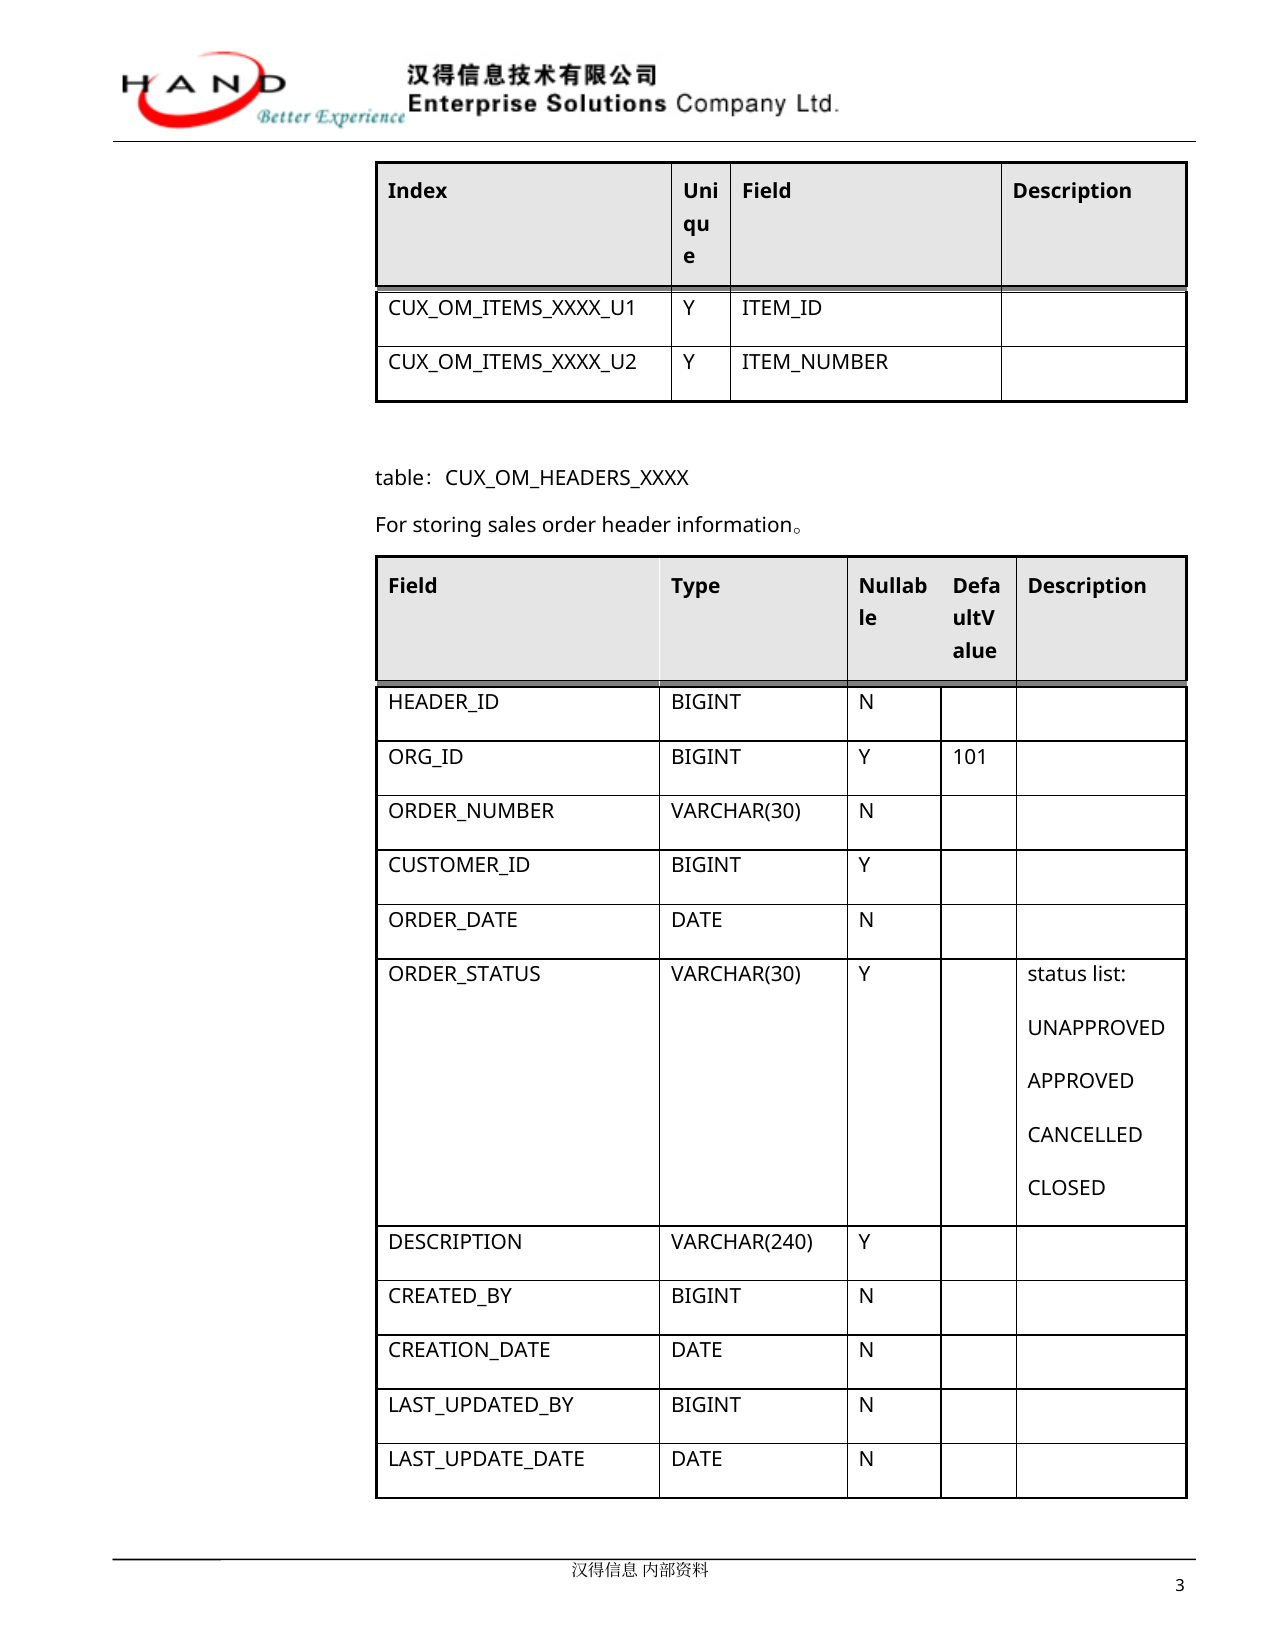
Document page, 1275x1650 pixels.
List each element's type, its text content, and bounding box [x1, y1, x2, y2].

text For storing sales order header information。 [375, 508, 1200, 538]
table_cell [672, 287, 730, 291]
table_cell [1017, 681, 1187, 686]
table_cell BIGINT [660, 688, 847, 740]
table_cell ORDER_STATUS [378, 960, 659, 1225]
table_cell BIGINT [660, 851, 847, 903]
table_cell ORDER_NUMBER [378, 796, 659, 849]
table_cell 101 [942, 742, 1016, 795]
table_cell [942, 1390, 1016, 1443]
table_cell BIGINT [660, 742, 847, 795]
table_cell [1002, 287, 1187, 291]
table_cell N [848, 1444, 940, 1497]
table_cell ITEM_ID [731, 293, 1001, 346]
table_cell [1017, 1390, 1185, 1443]
table_cell CREATED_BY [378, 1281, 659, 1334]
table_header Nullable [848, 558, 941, 680]
table_cell BIGINT [660, 1281, 847, 1334]
table_header DefaultValue [941, 558, 1016, 680]
table_cell N [848, 1390, 940, 1443]
table_cell [1017, 1281, 1185, 1334]
table_cell BIGINT [660, 1390, 847, 1443]
table_cell [1017, 905, 1185, 958]
table_cell [942, 1227, 1016, 1279]
table_header Index [378, 164, 671, 285]
table_cell [1017, 742, 1185, 795]
table_cell HEADER_ID [378, 688, 659, 740]
table_cell [1002, 347, 1185, 400]
table_header Field [731, 164, 1001, 285]
table_cell ORDER_DATE [378, 905, 659, 958]
table_cell [942, 1444, 1016, 1497]
table_cell [942, 851, 1016, 903]
table_cell DATE [660, 1336, 847, 1388]
table_header Description [1002, 164, 1185, 285]
table_cell [1017, 1336, 1185, 1388]
table_cell DATE [660, 1444, 847, 1497]
table_cell status list: UNAPPROVED APPROVED CANCELLED CLOSED [1017, 960, 1185, 1225]
table_cell [1017, 796, 1185, 849]
table_cell [942, 960, 1016, 1225]
table_cell [377, 681, 659, 686]
text table：CUX_OM_HEADERS_XXXX [375, 461, 1200, 491]
table_cell [942, 796, 1016, 849]
table_header Field [378, 558, 659, 680]
table_cell ITEM_NUMBER [731, 347, 1001, 400]
table_cell N [848, 688, 940, 740]
table_cell CREATION_DATE [378, 1336, 659, 1388]
table_cell [942, 905, 1016, 958]
table_cell [941, 681, 1016, 686]
table_cell [377, 287, 671, 291]
table_cell [848, 681, 941, 686]
table_cell [1017, 851, 1185, 903]
table_cell [1017, 1444, 1185, 1497]
table_cell Y [848, 1227, 940, 1279]
table_cell CUX_OM_ITEMS_XXXX_U2 [378, 347, 671, 400]
table_cell LAST_UPDATE_DATE [378, 1444, 659, 1497]
table_header Unique [672, 164, 730, 285]
table_cell Y [672, 293, 730, 346]
table_cell CUX_OM_ITEMS_XXXX_U1 [378, 293, 671, 346]
table_cell N [848, 1336, 940, 1388]
table_cell Y [848, 742, 940, 795]
table_cell LAST_UPDATED_BY [378, 1390, 659, 1443]
table_cell N [848, 1281, 940, 1334]
table_cell VARCHAR(240) [660, 1227, 847, 1279]
table_cell N [848, 796, 940, 849]
table_header Type [660, 558, 847, 680]
table_cell Y [848, 960, 940, 1225]
table_cell CUSTOMER_ID [378, 851, 659, 903]
table_cell [1017, 688, 1185, 740]
table_header Description [1017, 558, 1185, 680]
table_cell Y [848, 851, 940, 903]
table_cell [942, 1281, 1016, 1334]
table_cell DESCRIPTION [378, 1227, 659, 1279]
table_cell VARCHAR(30) [660, 796, 847, 849]
table_cell VARCHAR(30) [660, 960, 847, 1225]
table_cell [1002, 293, 1185, 346]
table_cell [942, 688, 1016, 740]
table_cell [731, 287, 1001, 291]
table_cell [1017, 1227, 1185, 1279]
table_cell [942, 1336, 1016, 1388]
picture [112, 45, 844, 137]
table_cell [660, 681, 847, 686]
table_cell DATE [660, 905, 847, 958]
table_cell Y [672, 347, 730, 400]
table_cell N [848, 905, 940, 958]
table_cell ORG_ID [378, 742, 659, 795]
